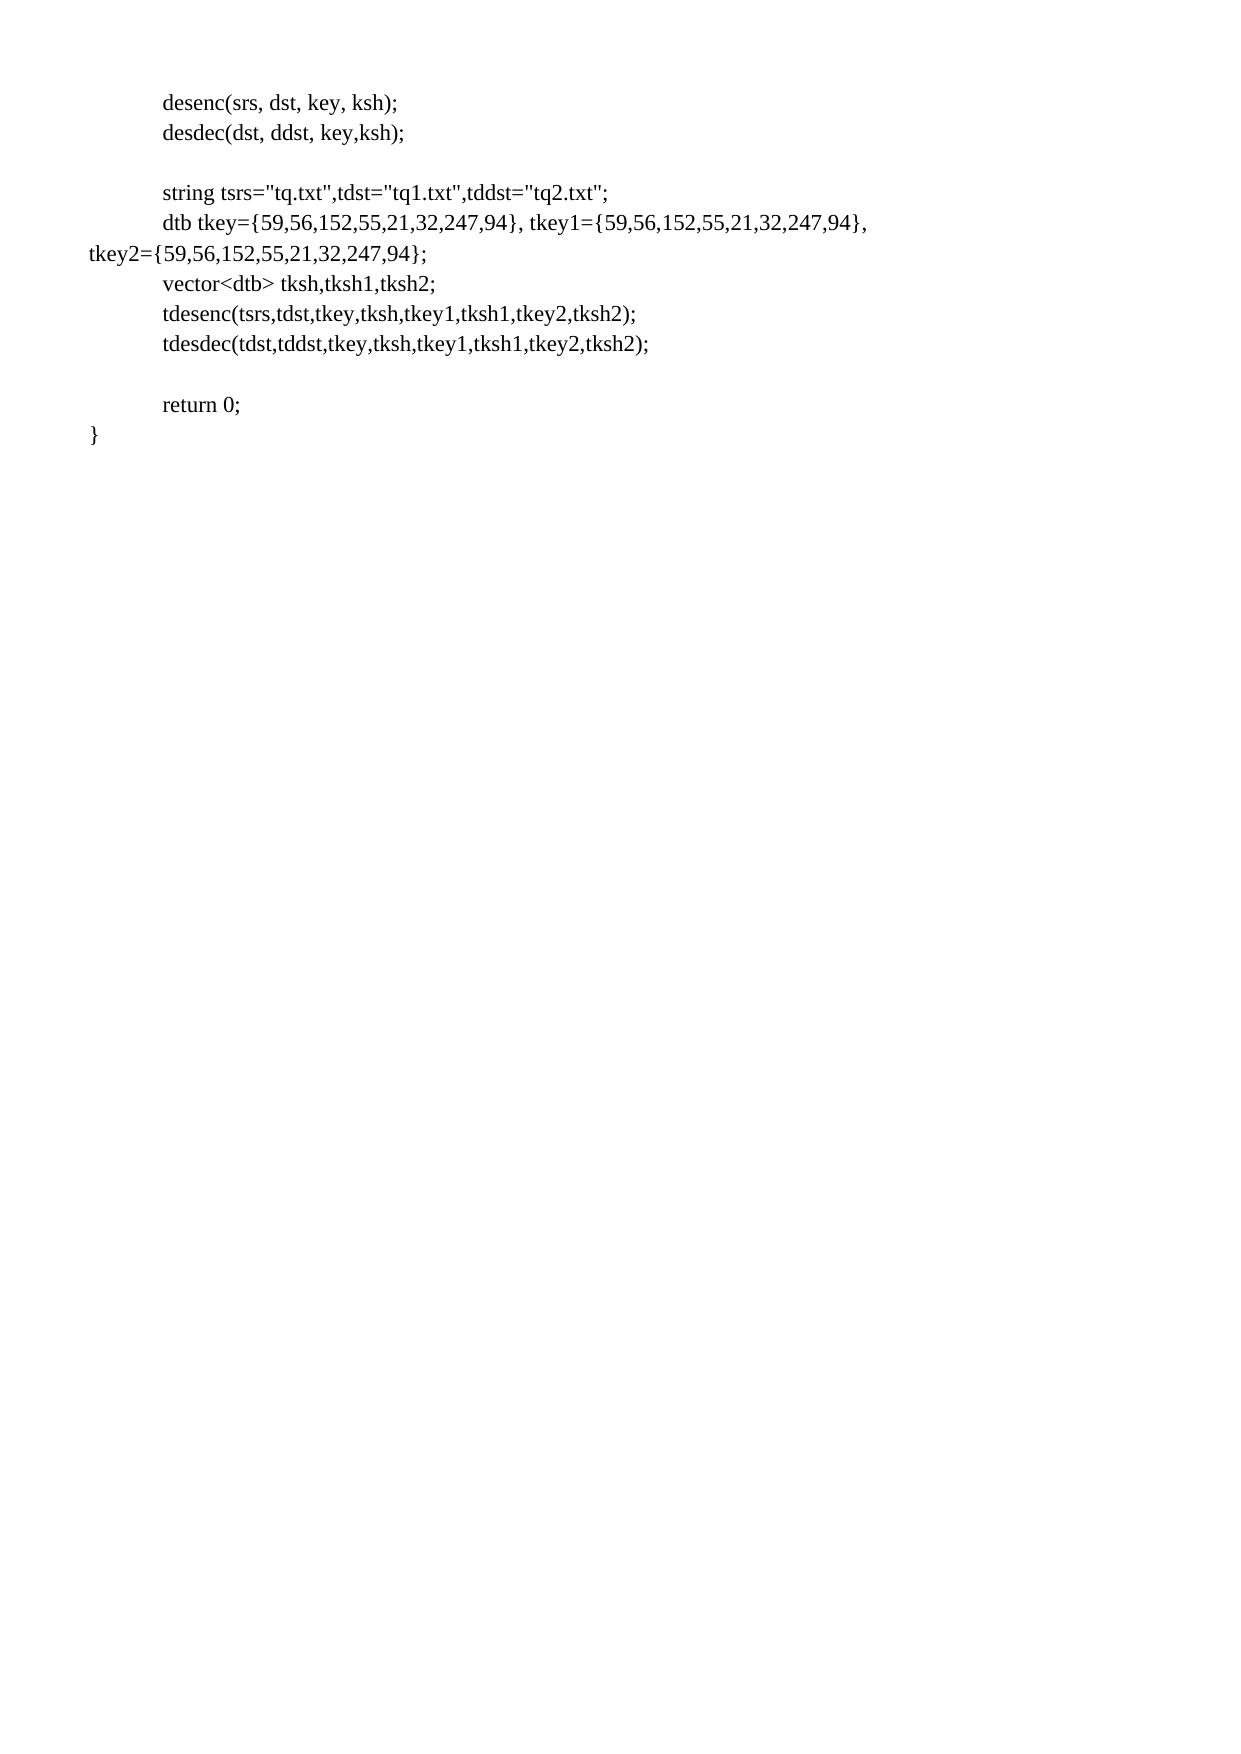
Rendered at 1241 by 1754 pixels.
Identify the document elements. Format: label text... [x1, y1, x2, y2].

text string tsrs="tq.txt",tdst="tq1.txt",tddst="tq2.txt"; [89, 179, 1152, 206]
text return 0; [89, 391, 1152, 417]
text tdesdec(tdst,tddst,tkey,tksh,tkey1,tksh1,tkey2,tksh2); [89, 330, 1152, 357]
text dtb tkey={59,56,152,55,21,32,247,94}, tkey1={59,56,152,55,21,32,247,94}, tkey2={59,56,152,55,21,32,247,94}; [89, 209, 1152, 266]
text } [89, 421, 1152, 447]
text tdesenc(tsrs,tdst,tkey,tksh,tkey1,tksh1,tkey2,tksh2); [89, 300, 1152, 326]
text vector<dtb> tksh,tksh1,tksh2; [89, 270, 1152, 296]
text desenc(srs, dst, key, ksh); [89, 89, 1152, 115]
text desdec(dst, ddst, key,ksh); [89, 119, 1152, 145]
